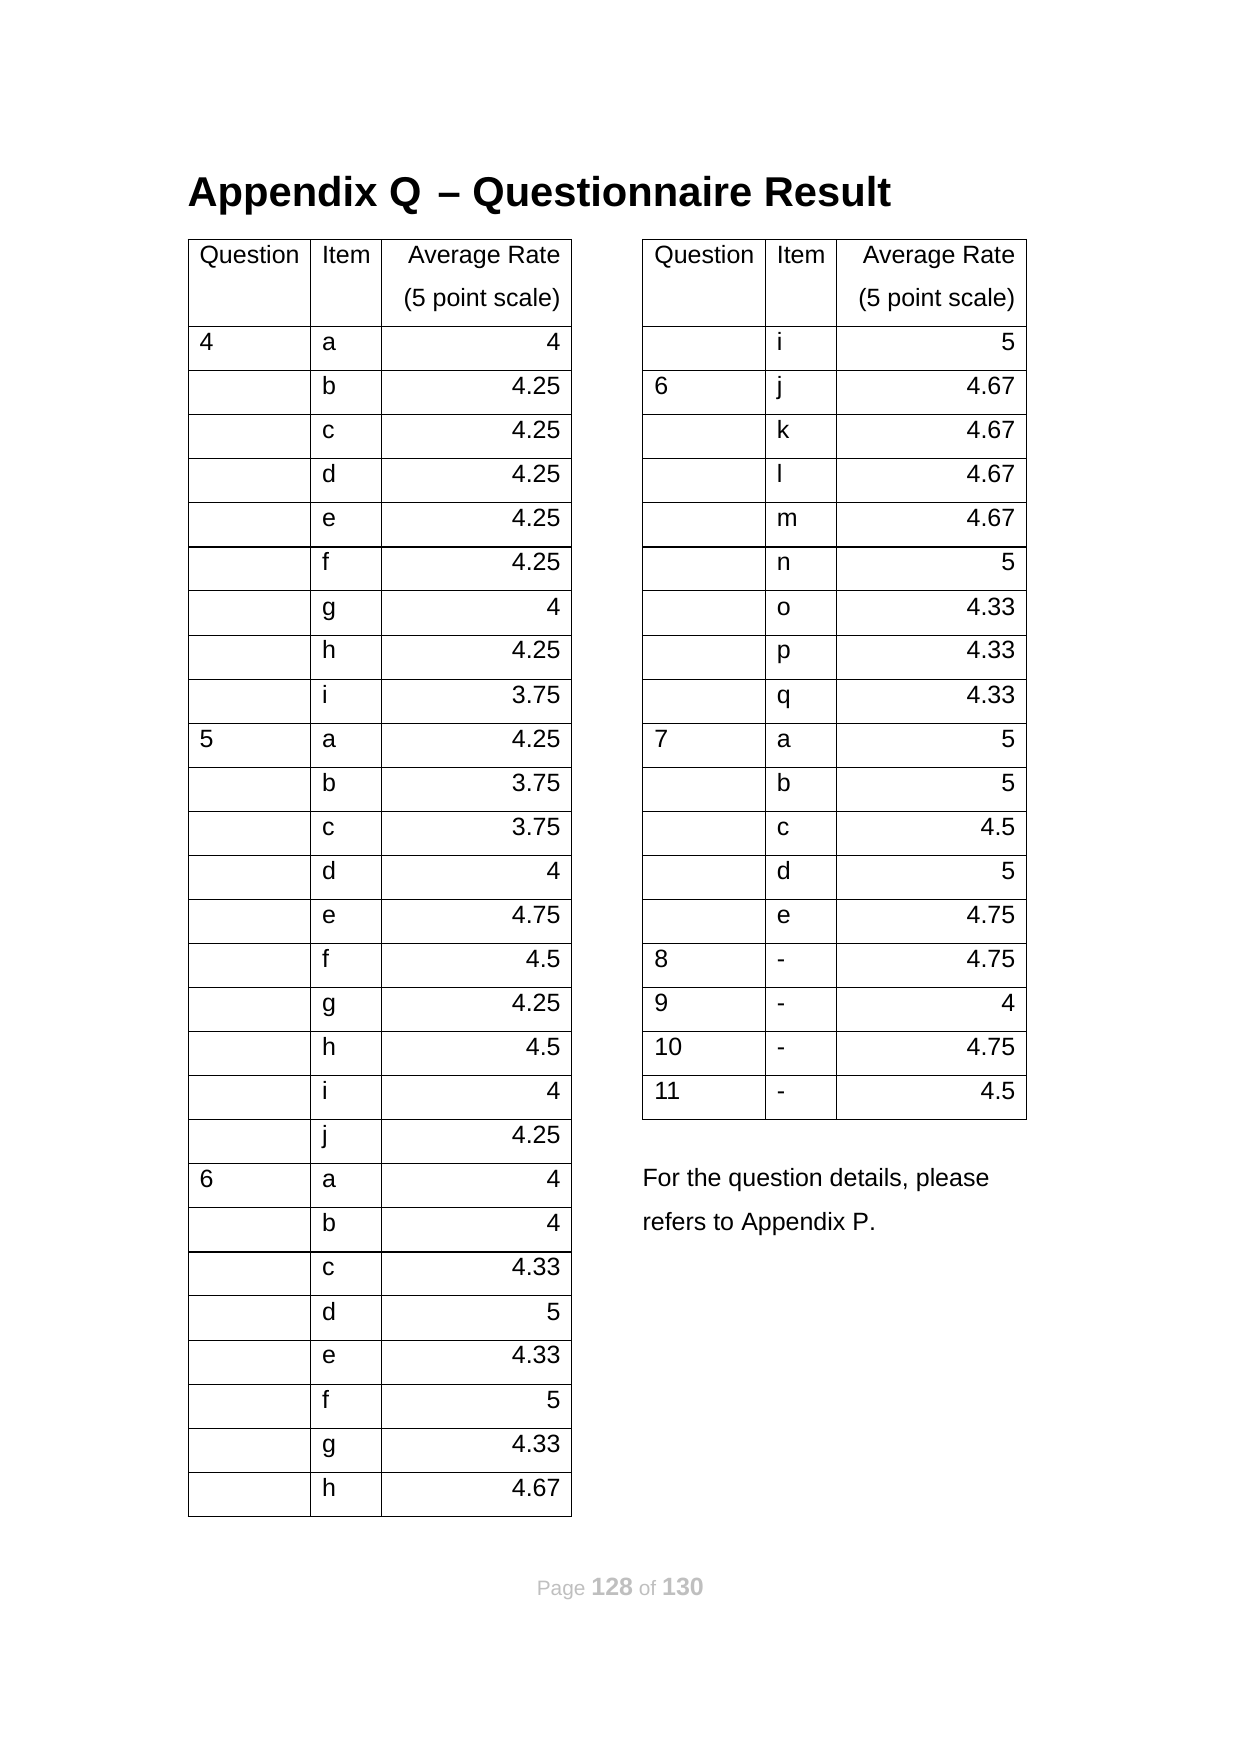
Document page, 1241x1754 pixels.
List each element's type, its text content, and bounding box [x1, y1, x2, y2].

table_cell 5 [189, 724, 310, 767]
table_cell d [311, 856, 381, 899]
table_cell a [311, 724, 381, 767]
table_cell 6 [189, 1164, 310, 1207]
table_cell 4.5 [837, 1076, 1026, 1119]
table_cell 5 [837, 856, 1026, 899]
table_cell 5 [382, 1385, 571, 1428]
table_cell [189, 371, 310, 414]
table_cell [189, 503, 310, 546]
table_cell [189, 459, 310, 502]
table_cell 4.67 [837, 415, 1026, 458]
table_cell 4.25 [382, 724, 571, 767]
table_cell d [311, 1296, 381, 1339]
table_cell [643, 591, 765, 634]
table_cell c [311, 1253, 381, 1295]
table_cell a [766, 724, 836, 767]
table_cell [643, 856, 765, 899]
table_cell [643, 503, 765, 546]
table_cell [189, 856, 310, 899]
table_cell 5 [837, 768, 1026, 811]
table_cell 4.25 [382, 503, 571, 546]
table_cell [189, 1032, 310, 1075]
table_cell - [766, 1032, 836, 1075]
table_cell 4 [382, 1164, 571, 1207]
table_cell [189, 680, 310, 723]
table_cell b [311, 768, 381, 811]
table_cell [189, 1253, 310, 1295]
table_cell [643, 548, 765, 590]
table_cell c [766, 812, 836, 855]
table_cell d [766, 856, 836, 899]
table_cell 4.33 [837, 636, 1026, 678]
table_header Item [311, 240, 381, 326]
table_cell m [766, 503, 836, 546]
table_cell [643, 327, 765, 370]
table_cell 4 [382, 1076, 571, 1119]
table_cell 4.25 [382, 988, 571, 1031]
table_cell [189, 1208, 310, 1251]
table_cell p [766, 636, 836, 678]
table_cell 3.75 [382, 768, 571, 811]
table_cell i [766, 327, 836, 370]
table_header Question [189, 240, 310, 326]
table_cell 4 [382, 856, 571, 899]
table_cell g [311, 1429, 381, 1472]
table_cell 4.33 [382, 1253, 571, 1295]
table_cell e [311, 900, 381, 943]
table_cell - [766, 988, 836, 1031]
table_cell g [311, 591, 381, 634]
table_cell [189, 1385, 310, 1428]
table_cell 5 [837, 548, 1026, 590]
table_cell 3.75 [382, 812, 571, 855]
table_cell [189, 900, 310, 943]
table_cell 4.33 [382, 1341, 571, 1383]
table_cell 5 [382, 1296, 571, 1339]
table_cell [189, 768, 310, 811]
table_cell 5 [837, 724, 1026, 767]
table_cell e [311, 503, 381, 546]
table_cell b [311, 371, 381, 414]
table_header Question [643, 240, 765, 326]
table_cell [643, 900, 765, 943]
table_cell 4.75 [837, 1032, 1026, 1075]
table_cell q [766, 680, 836, 723]
table_cell 4.75 [837, 900, 1026, 943]
table_cell k [766, 415, 836, 458]
table_cell [189, 1120, 310, 1163]
text For the question details, please refers to Appendix P. [642, 1163, 1053, 1235]
table_cell - [766, 944, 836, 987]
table_cell 4.25 [382, 1120, 571, 1163]
table_cell f [311, 548, 381, 590]
table_cell 4.25 [382, 415, 571, 458]
table_cell [189, 591, 310, 634]
table_cell i [311, 1076, 381, 1119]
table_cell 4.5 [382, 1032, 571, 1075]
table_cell a [311, 1164, 381, 1207]
table_cell 8 [643, 944, 765, 987]
table_cell 6 [643, 371, 765, 414]
table_cell [189, 1296, 310, 1339]
table_cell [189, 1429, 310, 1472]
table_cell i [311, 680, 381, 723]
table_cell 10 [643, 1032, 765, 1075]
table_cell [189, 988, 310, 1031]
table_cell - [766, 1076, 836, 1119]
table_cell 4.33 [382, 1429, 571, 1472]
table_cell [189, 1341, 310, 1383]
table_cell [189, 415, 310, 458]
table_cell f [311, 944, 381, 987]
table_cell 4 [382, 327, 571, 370]
table_cell 4.25 [382, 548, 571, 590]
table_cell h [311, 636, 381, 678]
table_cell [643, 680, 765, 723]
table_cell [643, 636, 765, 678]
table_cell 4.67 [837, 459, 1026, 502]
table_cell 4.25 [382, 636, 571, 678]
table_cell e [766, 900, 836, 943]
table_cell 7 [643, 724, 765, 767]
table_cell 4.25 [382, 371, 571, 414]
table_cell 4.5 [382, 944, 571, 987]
table_cell g [311, 988, 381, 1031]
table_header Item [766, 240, 836, 326]
table_cell 9 [643, 988, 765, 1031]
subtitle – Questionnaire Result [187, 167, 1053, 215]
table_header Average Rate (5 point scale) [382, 240, 571, 326]
table_cell 5 [837, 327, 1026, 370]
table_cell f [311, 1385, 381, 1428]
table_cell j [311, 1120, 381, 1163]
table_cell a [311, 327, 381, 370]
table_cell l [766, 459, 836, 502]
table_cell [189, 1076, 310, 1119]
table_cell 4.67 [837, 371, 1026, 414]
table_cell [643, 768, 765, 811]
table_cell [189, 812, 310, 855]
table_cell b [311, 1208, 381, 1251]
table_cell o [766, 591, 836, 634]
table_cell 4.5 [837, 812, 1026, 855]
table_cell n [766, 548, 836, 590]
table_cell 11 [643, 1076, 765, 1119]
table_cell 4 [382, 591, 571, 634]
table_cell 4.67 [837, 503, 1026, 546]
table_cell 4 [837, 988, 1026, 1031]
table_cell 4.33 [837, 591, 1026, 634]
table_cell [643, 415, 765, 458]
table_cell e [311, 1341, 381, 1383]
table_cell 4 [382, 1208, 571, 1251]
table_cell c [311, 415, 381, 458]
table_header Average Rate (5 point scale) [837, 240, 1026, 326]
table_cell 4.67 [382, 1473, 571, 1516]
table_cell 4.75 [382, 900, 571, 943]
table_cell 4.25 [382, 459, 571, 502]
table_cell [189, 548, 310, 590]
table_cell [189, 1473, 310, 1516]
table_cell [643, 459, 765, 502]
table_cell h [311, 1032, 381, 1075]
table_cell 4.33 [837, 680, 1026, 723]
table_cell [643, 812, 765, 855]
table_cell c [311, 812, 381, 855]
table_cell h [311, 1473, 381, 1516]
table_cell d [311, 459, 381, 502]
table_cell j [766, 371, 836, 414]
table_cell [189, 944, 310, 987]
table_cell 4 [189, 327, 310, 370]
table_cell 3.75 [382, 680, 571, 723]
table_cell b [766, 768, 836, 811]
table_cell 4.75 [837, 944, 1026, 987]
table_cell [189, 636, 310, 678]
